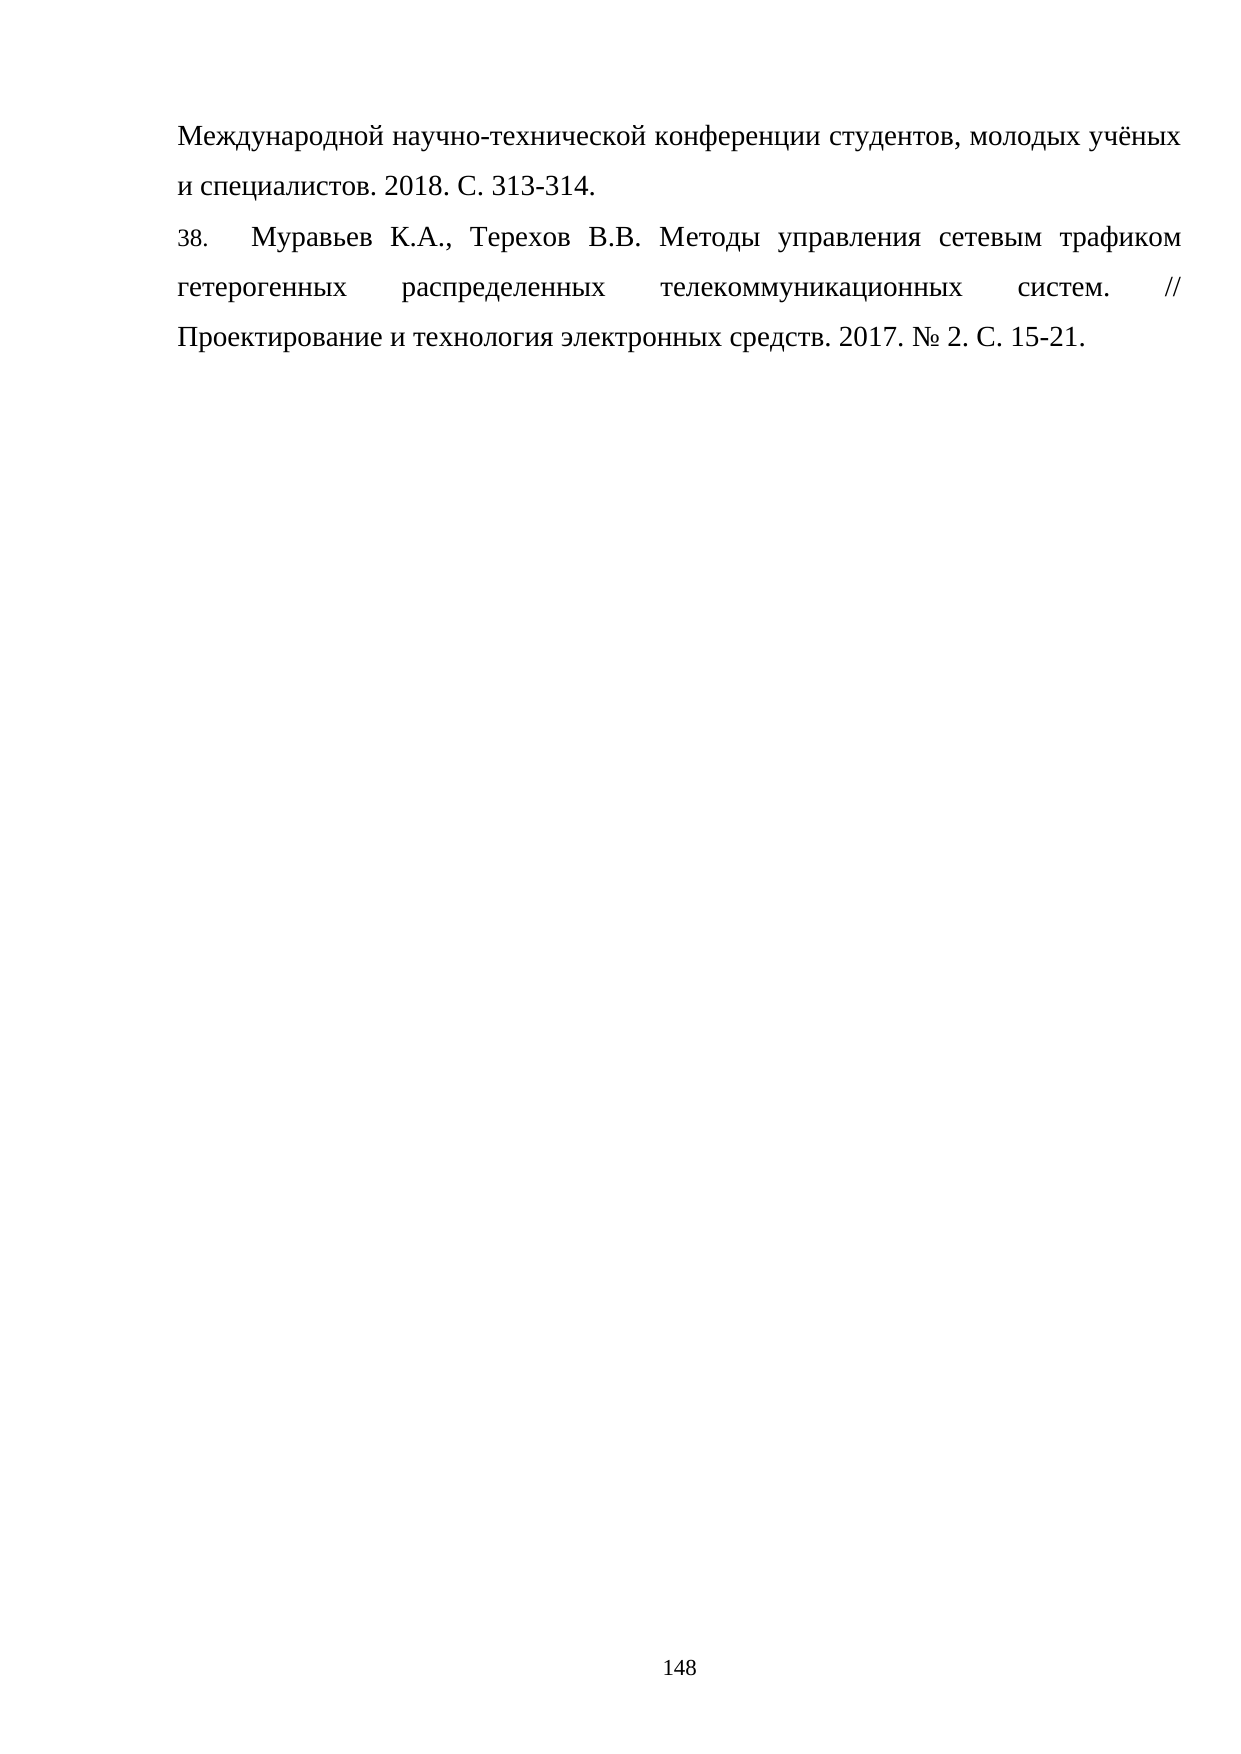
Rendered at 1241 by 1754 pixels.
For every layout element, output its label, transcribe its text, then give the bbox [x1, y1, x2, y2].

list Муравьев К.А., Терехов В.В. Методы управления сетевым трафиком гетерогенных распределенных телекоммуникационных систем. // Проектирование и технология электронных средств. 2017. № 2. С. 15-21. [177, 219, 1182, 353]
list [177, 118, 1182, 202]
